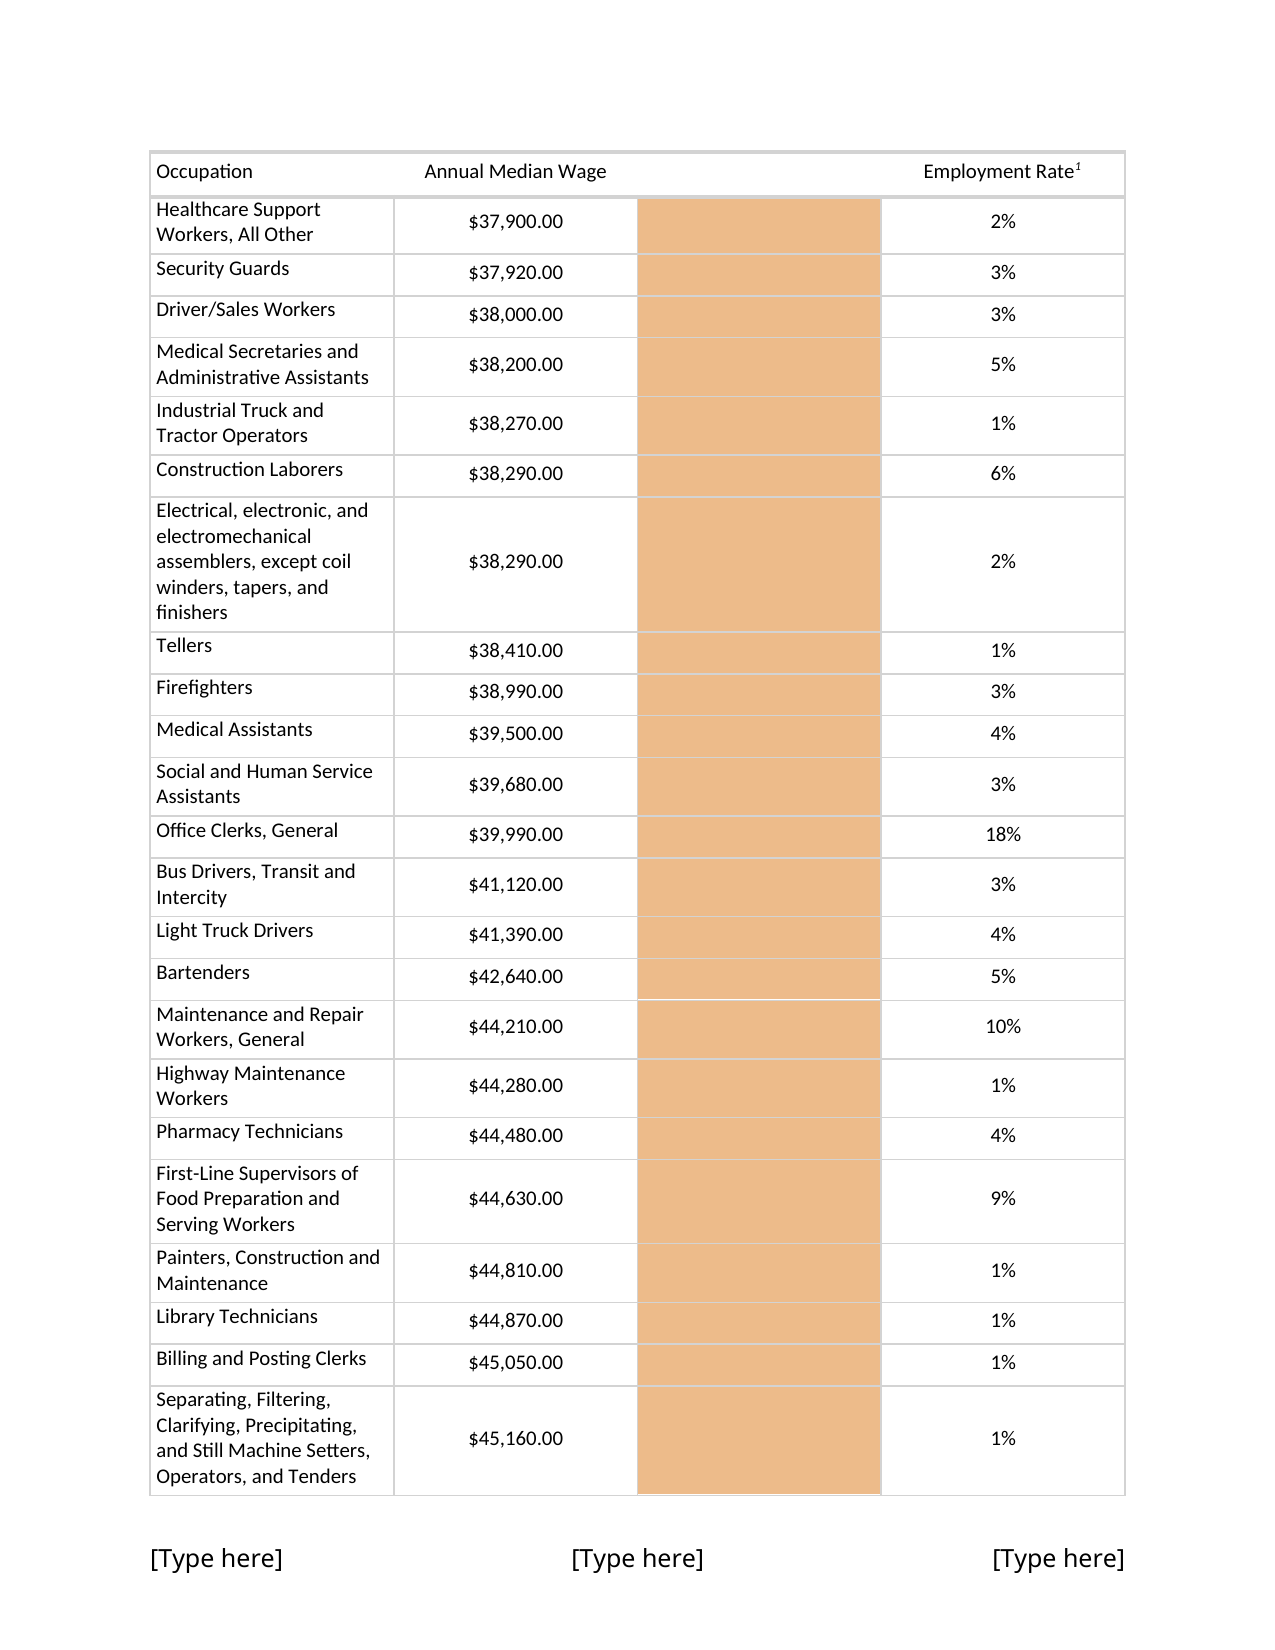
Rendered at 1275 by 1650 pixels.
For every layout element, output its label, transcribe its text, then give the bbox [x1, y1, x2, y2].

table_cell [638, 633, 880, 673]
table_cell Light Truck Drivers [151, 917, 393, 958]
table_cell 4% [882, 917, 1124, 958]
table_cell $39,680.00 [395, 758, 637, 815]
table_cell Security Guards [151, 255, 393, 295]
table_cell [638, 456, 880, 496]
table_cell Separating, Filtering, Clarifying, Precipitating, and Still Machine Setters, Operators, and Tenders [151, 1387, 393, 1494]
table_cell 3% [882, 297, 1124, 337]
table_cell $37,900.00 [395, 199, 637, 253]
table_cell [638, 859, 880, 916]
table_cell 5% [882, 338, 1124, 396]
table_cell $45,050.00 [395, 1345, 637, 1385]
table_cell Healthcare Support Workers, All Other [151, 199, 393, 253]
table_header Annual Median Wage [394, 154, 637, 194]
table_cell [638, 498, 880, 631]
table_cell 1% [882, 1060, 1124, 1117]
table_cell Maintenance and Repair Workers, General [151, 1001, 393, 1058]
table_cell 18% [882, 817, 1124, 857]
table_cell Bartenders [151, 959, 393, 999]
table_cell $45,160.00 [395, 1387, 637, 1494]
table_cell $42,640.00 [395, 959, 637, 999]
table_cell [638, 199, 880, 253]
table_cell 9% [882, 1160, 1124, 1243]
table_cell 2% [882, 199, 1124, 253]
table_cell $41,120.00 [395, 859, 637, 916]
table_cell Pharmacy Technicians [151, 1118, 393, 1159]
table_cell Library Technicians [151, 1303, 393, 1343]
table_cell 10% [882, 1001, 1124, 1058]
table_cell $38,290.00 [395, 498, 637, 631]
table_cell [638, 817, 880, 857]
table_header [638, 154, 881, 194]
table_cell 1% [882, 1303, 1124, 1343]
table_cell 3% [882, 758, 1124, 815]
table_cell 3% [882, 255, 1124, 295]
table_cell [638, 1244, 880, 1301]
table_cell Medical Assistants [151, 716, 393, 757]
table_cell Construction Laborers [151, 456, 393, 496]
table_cell 4% [882, 716, 1124, 757]
table_cell $37,920.00 [395, 255, 637, 295]
table_cell [638, 255, 880, 295]
table_cell [638, 1303, 880, 1343]
table_cell 1% [882, 633, 1124, 673]
table_cell First-Line Supervisors of Food Preparation and Serving Workers [151, 1160, 393, 1243]
table_cell Electrical, electronic, and electromechanical assemblers, except coil winders, tapers, and finishers [151, 498, 393, 631]
table_cell $44,210.00 [395, 1001, 637, 1058]
table_cell $44,480.00 [395, 1118, 637, 1159]
table_cell 2% [882, 498, 1124, 631]
table_cell Medical Secretaries and Administrative Assistants [151, 338, 393, 396]
table_cell $44,810.00 [395, 1244, 637, 1301]
table_cell $44,870.00 [395, 1303, 637, 1343]
table_cell Billing and Posting Clerks [151, 1345, 393, 1385]
table_cell 1% [882, 1244, 1124, 1301]
table_cell [638, 1001, 880, 1058]
table_cell $44,280.00 [395, 1060, 637, 1117]
table_cell [638, 1345, 880, 1385]
table_cell [638, 397, 880, 454]
table_cell 1% [882, 1345, 1124, 1385]
table_cell [638, 297, 880, 337]
table_cell Tellers [151, 633, 393, 673]
table_cell Painters, Construction and Maintenance [151, 1244, 393, 1301]
table_cell 1% [882, 1387, 1124, 1494]
table_cell 6% [882, 456, 1124, 496]
table_cell Firefighters [151, 675, 393, 715]
table_cell [638, 1060, 880, 1117]
table_cell Highway Maintenance Workers [151, 1060, 393, 1117]
table_cell [638, 338, 880, 396]
table_cell $38,200.00 [395, 338, 637, 396]
table_cell [638, 675, 880, 715]
table_cell $44,630.00 [395, 1160, 637, 1243]
table_cell [638, 1160, 880, 1243]
table_cell $41,390.00 [395, 917, 637, 958]
table_cell Bus Drivers, Transit and Intercity [151, 859, 393, 916]
table_cell 1% [882, 397, 1124, 454]
table_cell Driver/Sales Workers [151, 297, 393, 337]
table_cell 3% [882, 675, 1124, 715]
table_cell $39,500.00 [395, 716, 637, 757]
table_cell $38,410.00 [395, 633, 637, 673]
table_cell 5% [882, 959, 1124, 999]
table_cell Office Clerks, General [151, 817, 393, 857]
table_cell [638, 917, 880, 958]
table_cell [638, 1387, 880, 1494]
table_cell [638, 959, 880, 999]
table_cell $38,270.00 [395, 397, 637, 454]
table_cell $38,290.00 [395, 456, 637, 496]
table_cell $39,990.00 [395, 817, 637, 857]
table_header Occupation [151, 154, 394, 194]
table_cell [638, 716, 880, 757]
table_header Employment Rate1 [881, 154, 1124, 194]
table_cell $38,990.00 [395, 675, 637, 715]
table_cell [638, 1118, 880, 1159]
table_cell Industrial Truck and Tractor Operators [151, 397, 393, 454]
table_cell [638, 758, 880, 815]
table_cell Social and Human Service Assistants [151, 758, 393, 815]
table_cell 4% [882, 1118, 1124, 1159]
table_cell 3% [882, 859, 1124, 916]
table_cell $38,000.00 [395, 297, 637, 337]
